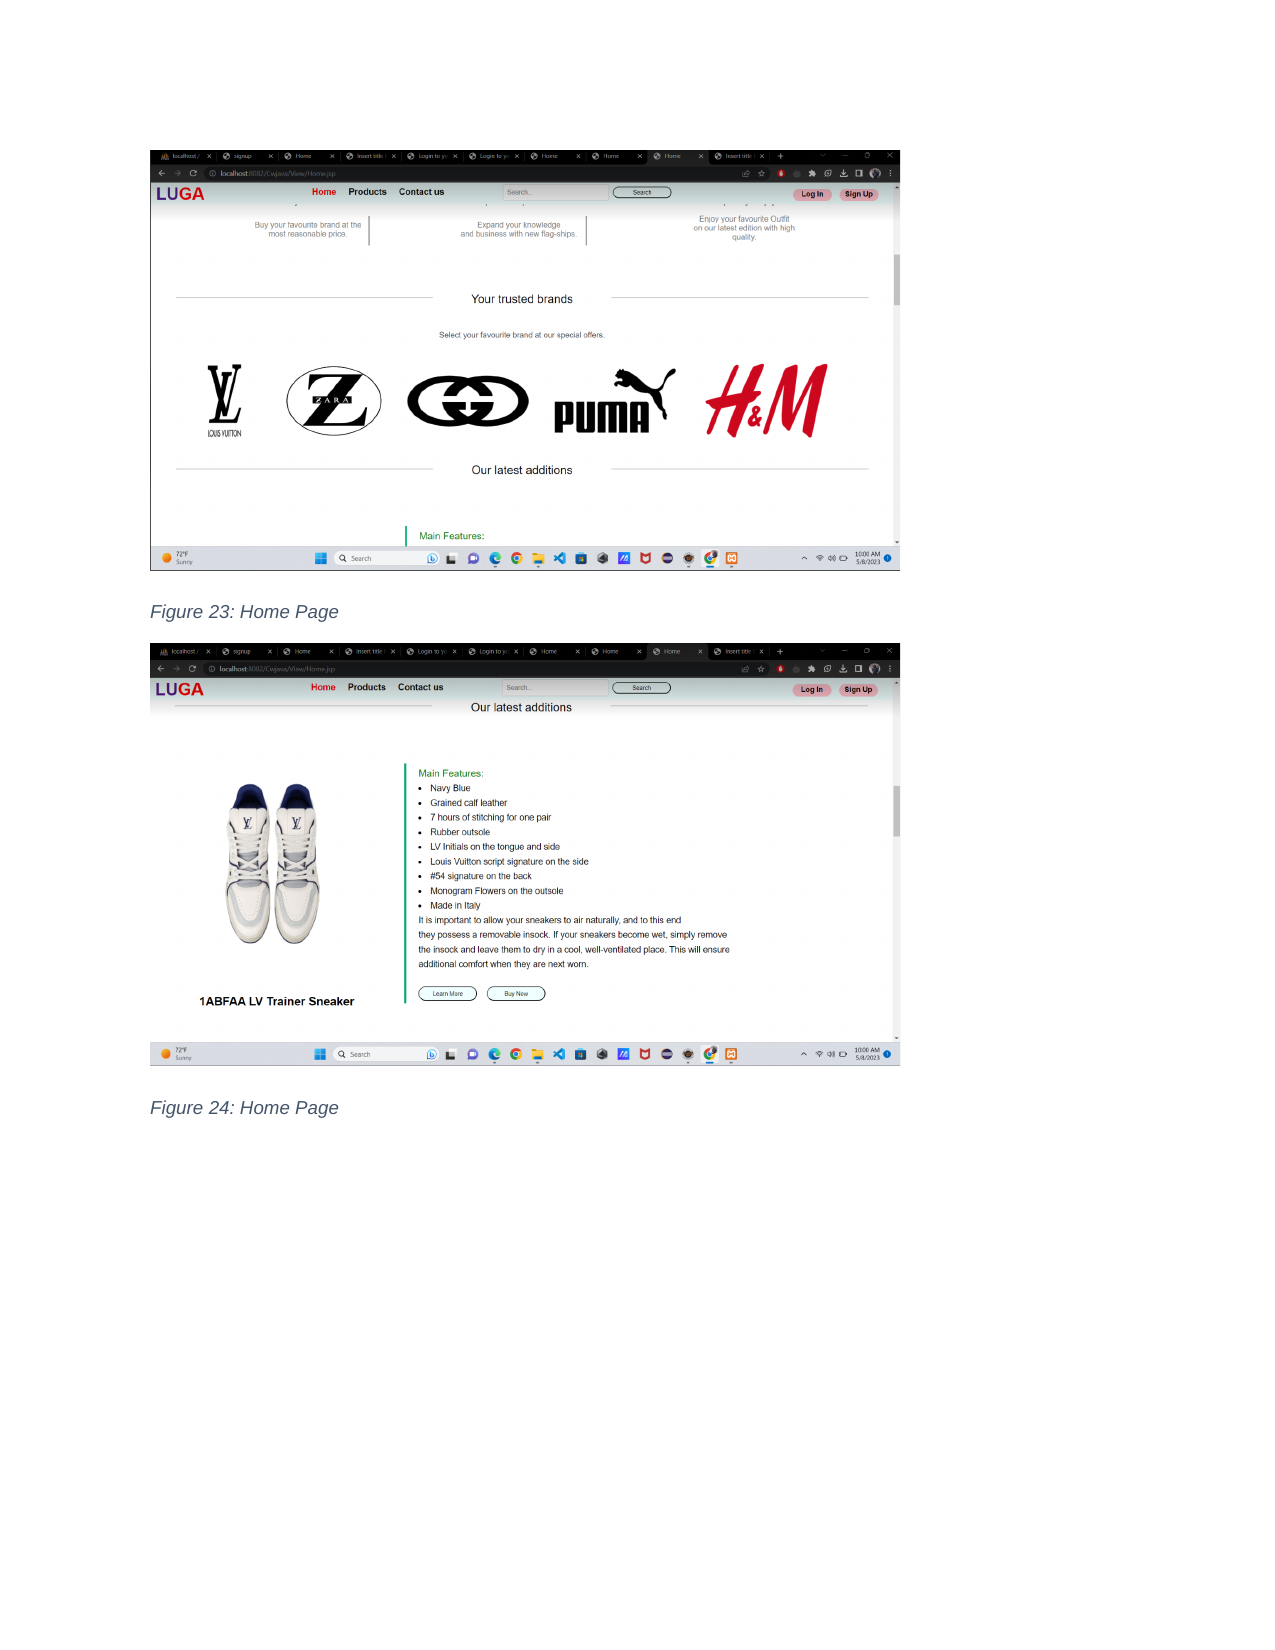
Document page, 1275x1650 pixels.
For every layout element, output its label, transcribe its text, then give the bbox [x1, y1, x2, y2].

picture [150, 643, 901, 1066]
picture [150, 150, 901, 571]
